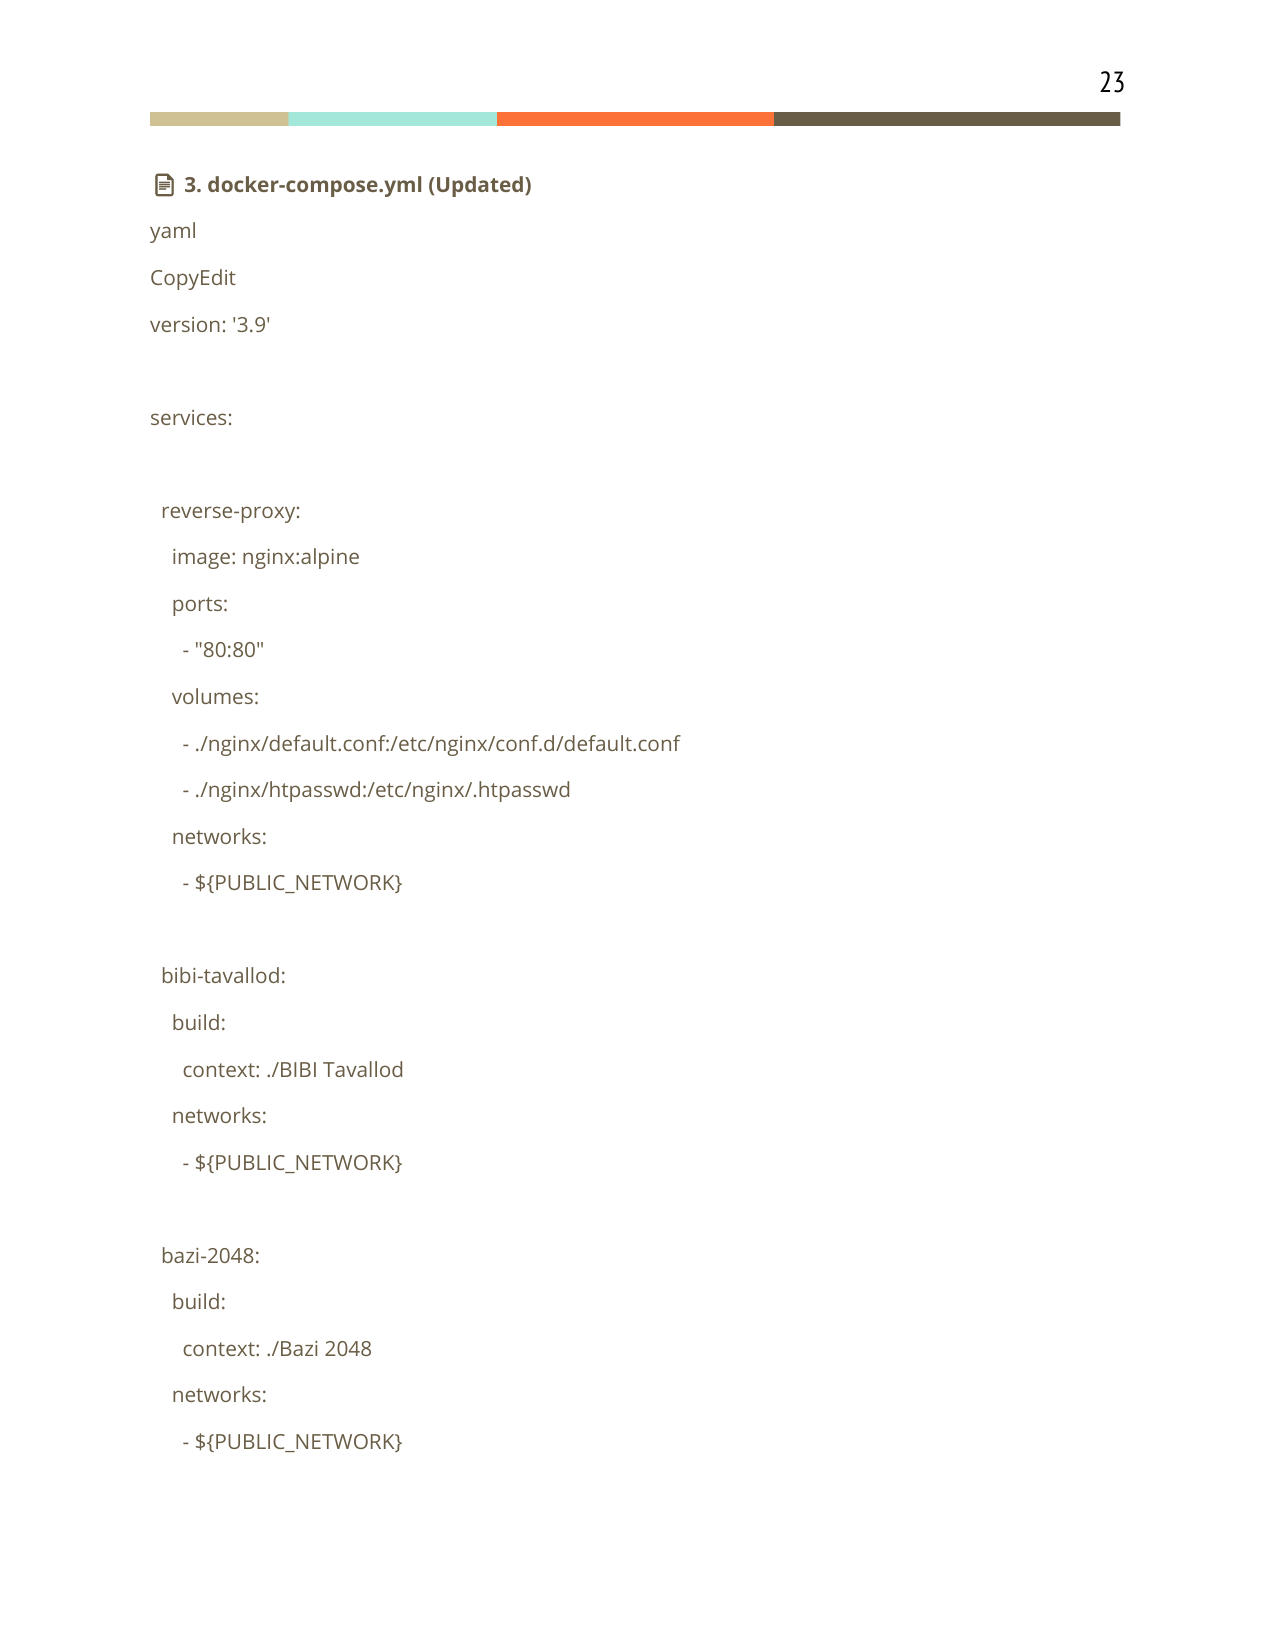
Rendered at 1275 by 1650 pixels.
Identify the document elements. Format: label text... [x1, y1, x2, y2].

text bazi-2048: [150, 1241, 1125, 1269]
text - ${PUBLIC_NETWORK} [150, 1148, 1125, 1176]
text services: [150, 403, 1125, 431]
text - "80:80" [150, 636, 1125, 664]
text build: [150, 1008, 1125, 1037]
text volumes: [150, 682, 1125, 711]
text CopyEdit [150, 263, 1125, 292]
text context: ./Bazi 2048 [150, 1334, 1125, 1362]
text networks: [150, 1101, 1125, 1130]
text 📄 3. docker-compose.yml (Updated) [150, 170, 1125, 198]
text - ./nginx/htpasswd:/etc/nginx/.htpasswd [150, 775, 1125, 804]
text - ${PUBLIC_NETWORK} [150, 1427, 1125, 1456]
text - ./nginx/default.conf:/etc/nginx/conf.d/default.conf [150, 729, 1125, 757]
text ports: [150, 589, 1125, 617]
text reverse-proxy: [150, 496, 1125, 524]
text context: ./BIBI Tavallod [150, 1055, 1125, 1083]
text bibi-tavallod: [150, 962, 1125, 990]
text version: '3.9' [150, 310, 1125, 338]
text yaml [150, 217, 1125, 245]
text build: [150, 1287, 1125, 1316]
picture [150, 112, 1121, 126]
text networks: [150, 1381, 1125, 1409]
text networks: [150, 822, 1125, 850]
text - ${PUBLIC_NETWORK} [150, 868, 1125, 897]
text image: nginx:alpine [150, 542, 1125, 571]
